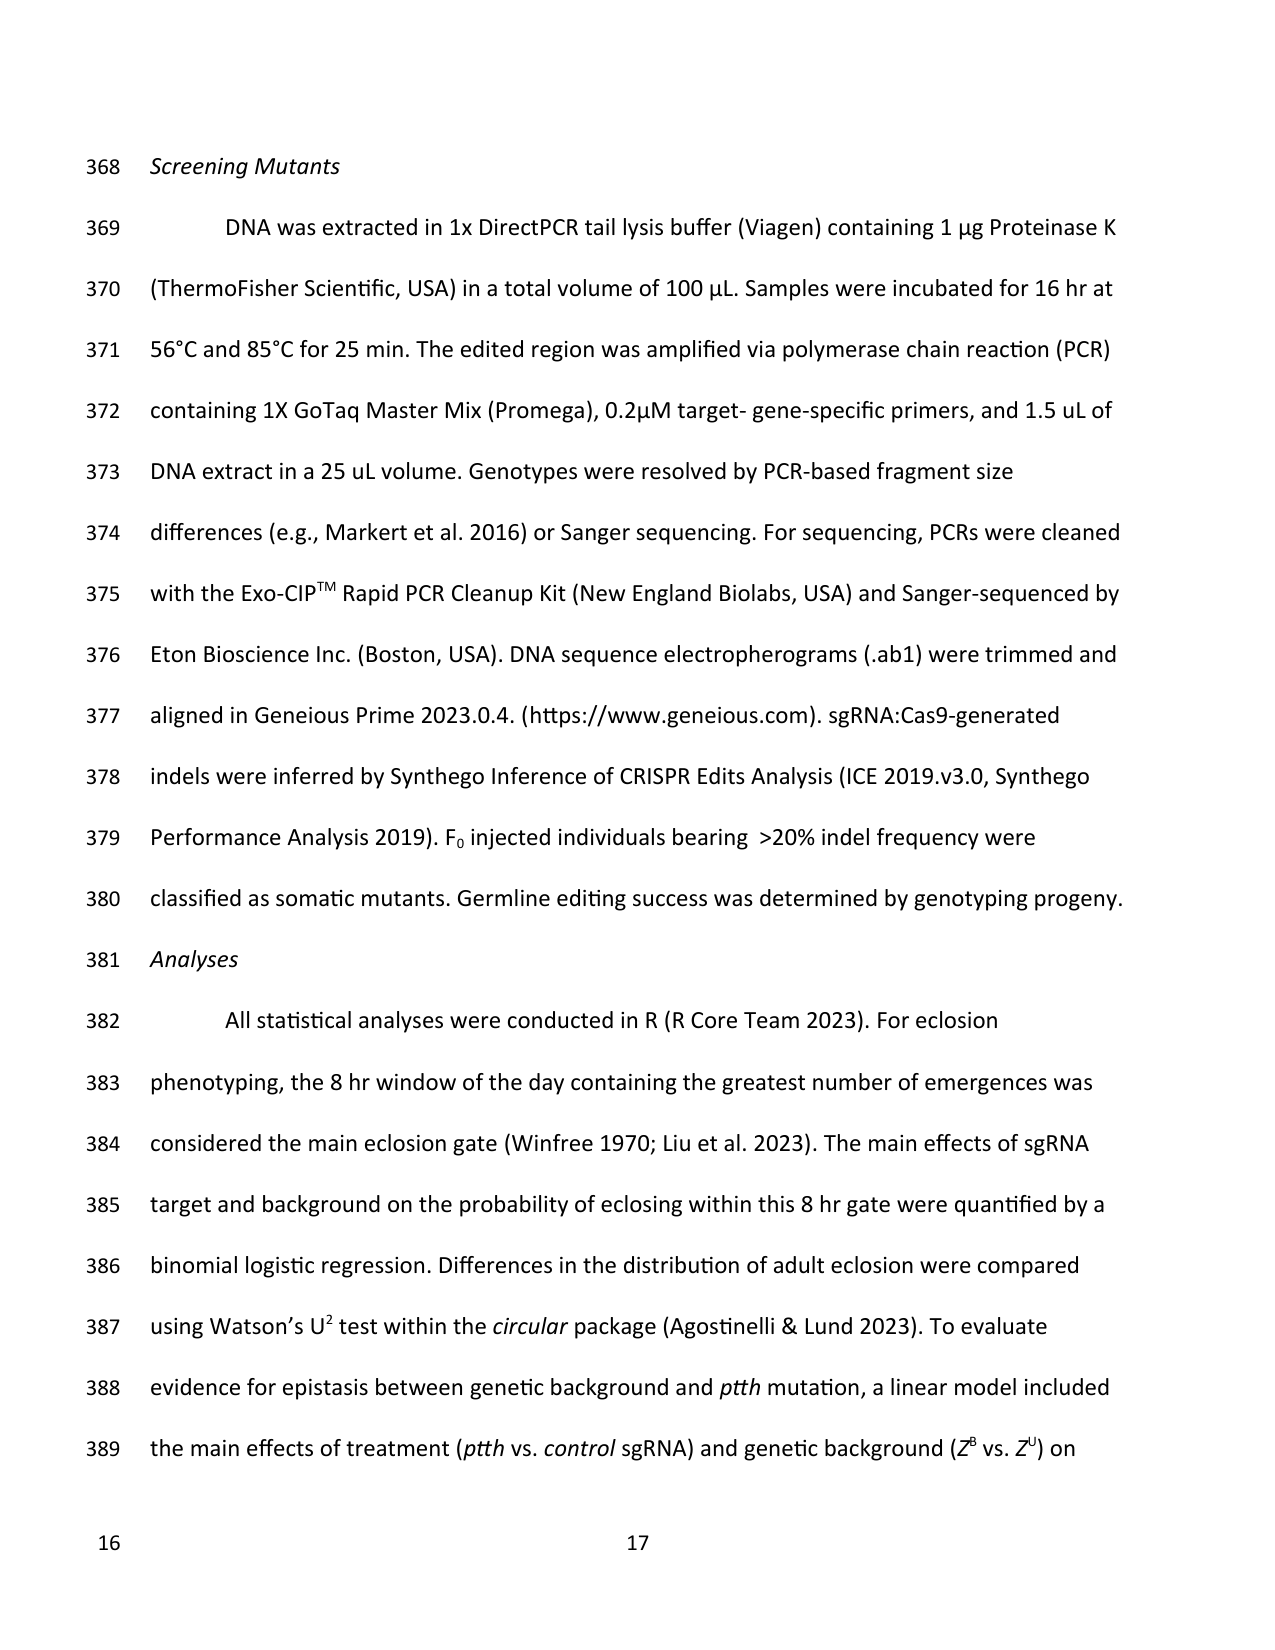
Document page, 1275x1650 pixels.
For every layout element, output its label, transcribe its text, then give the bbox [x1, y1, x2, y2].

text Screening Mutants [150, 150, 1125, 181]
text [150, 1004, 1125, 1462]
text DNA was extracted in 1x DirectPCR tail lysis buffer (Viagen) containing 1 µg Proteinase K (ThermoFisher Scientific, USA) in a total volume of 100 µL. Samples were incubated for 16 hr at 56°C and 85°C for 25 min. The edited region was amplified via polymerase chain reaction (PCR) containing 1X GoTaq Master Mix (Promega), 0.2µM target- gene-specific primers, and 1.5 uL of DNA extract in a 25 uL volume. Genotypes were resolved by PCR-based fragment size differences (e.g., Markert et al. 2016) or Sanger sequencing. For sequencing, PCRs were cleaned with the Exo-CIPTM Rapid PCR Cleanup Kit (New England Biolabs, USA) and Sanger-sequenced by Eton Bioscience Inc. (Boston, USA). DNA sequence electropherograms (.ab1) were trimmed and aligned in Geneious Prime 2023.0.4. (https://www.geneious.com). sgRNA:Cas9-generated indels were inferred by Synthego Inference of CRISPR Edits Analysis (ICE 2019.v3.0, Synthego Performance Analysis 2019). F0 injected individuals bearing >20% indel frequency were classified as somatic mutants. Germline editing success was determined by genotyping progeny. [150, 211, 1125, 913]
text Analyses [150, 943, 1125, 974]
